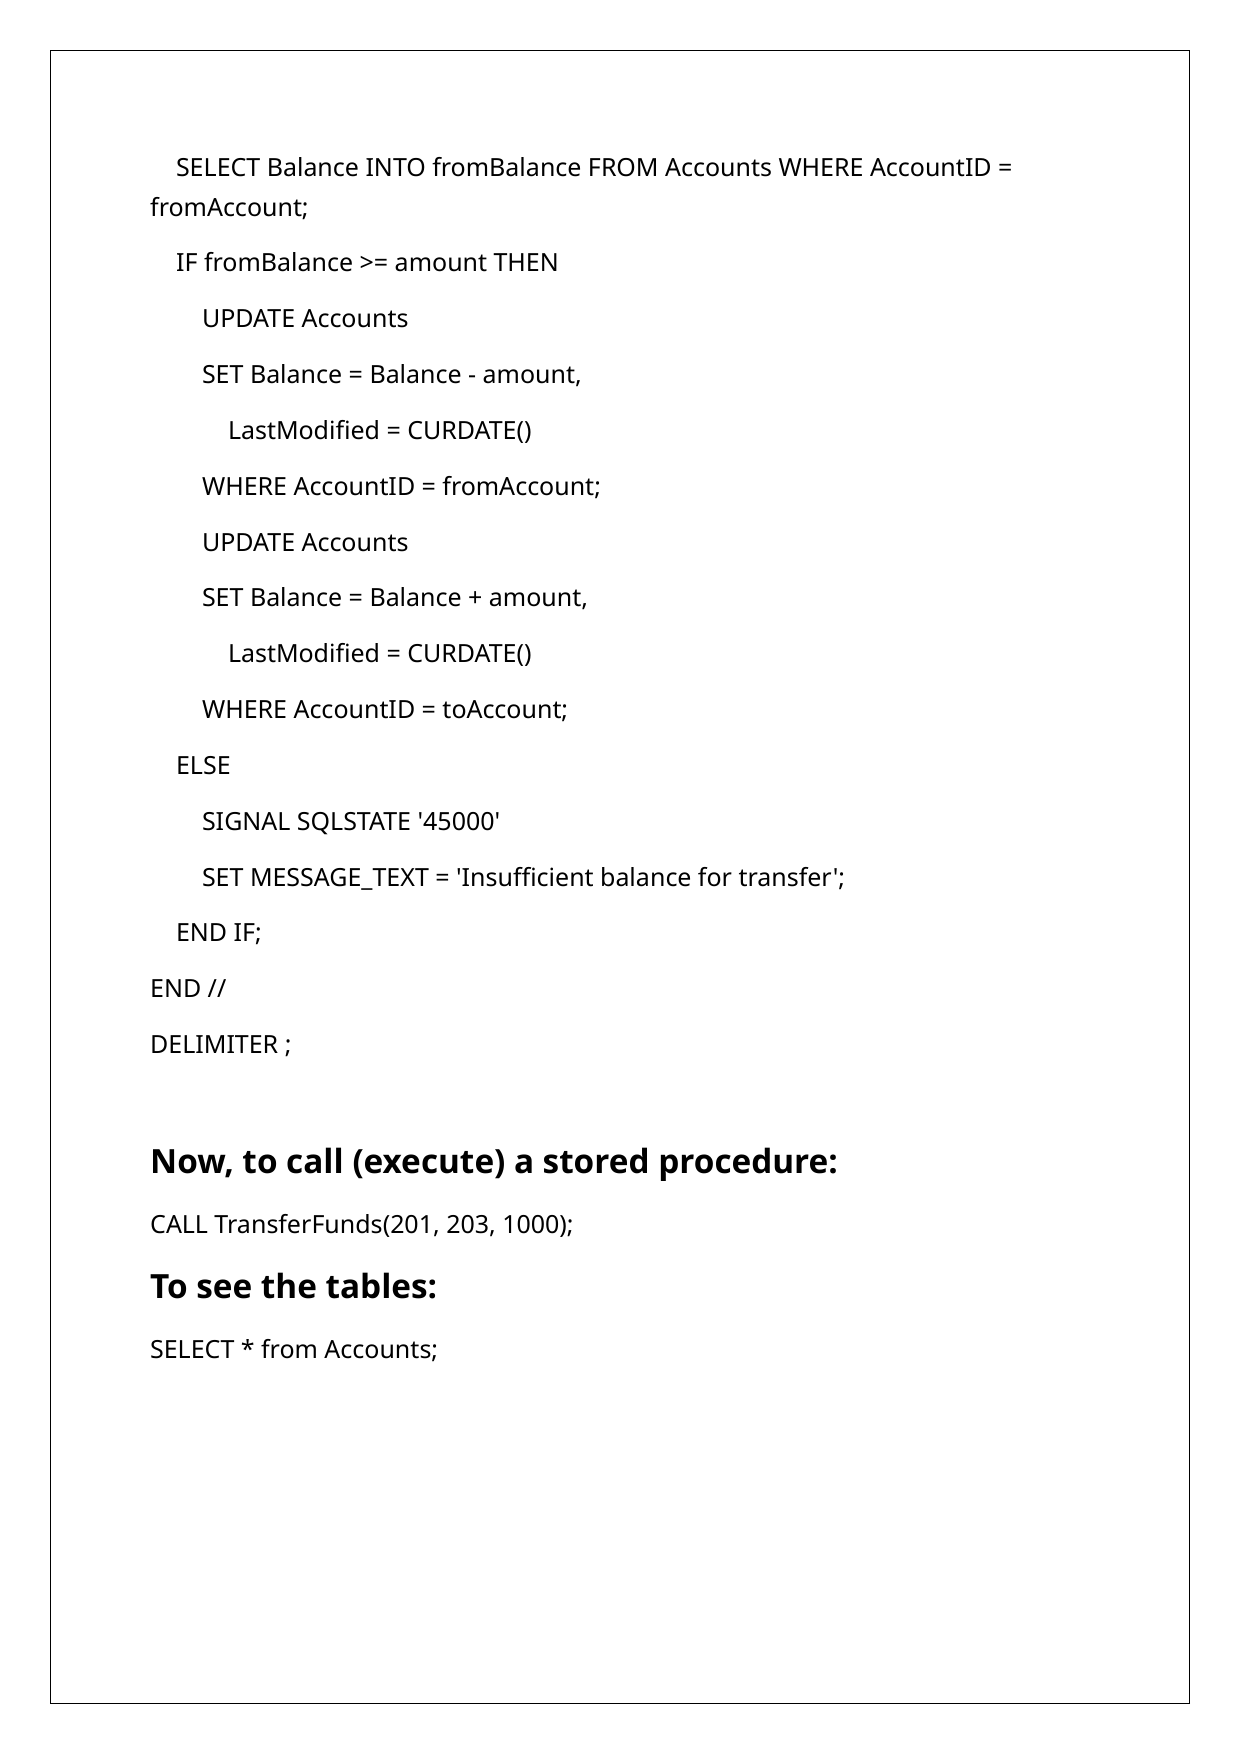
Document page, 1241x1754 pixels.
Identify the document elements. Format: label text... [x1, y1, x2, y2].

text LastModified = CURDATE() [150, 412, 1090, 447]
text IF fromBalance >= amount THEN [150, 245, 1090, 279]
text UPDATE Accounts [150, 524, 1090, 558]
text WHERE AccountID = toAccount; [150, 692, 1090, 726]
text SET Balance = Balance + amount, [150, 580, 1090, 614]
text SET MESSAGE_TEXT = 'Insufficient balance for transfer'; [150, 859, 1090, 893]
text END IF; [150, 915, 1090, 949]
text SELECT Balance INTO fromBalance FROM Accounts WHERE AccountID = fromAccount; [150, 150, 1090, 223]
text LastModified = CURDATE() [150, 636, 1090, 670]
text SELECT * from Accounts; [150, 1332, 1090, 1366]
text To see the tables: [150, 1263, 1090, 1308]
text CALL TransferFunds(201, 203, 1000); [150, 1207, 1090, 1241]
text DELIMITER ; [150, 1027, 1090, 1061]
text SET Balance = Balance - amount, [150, 357, 1090, 391]
text END // [150, 971, 1090, 1005]
text UPDATE Accounts [150, 301, 1090, 335]
text Now, to call (execute) a stored procedure: [150, 1138, 1090, 1184]
text ELSE [150, 747, 1090, 782]
text SIGNAL SQLSTATE '45000' [150, 803, 1090, 837]
text WHERE AccountID = fromAccount; [150, 468, 1090, 502]
